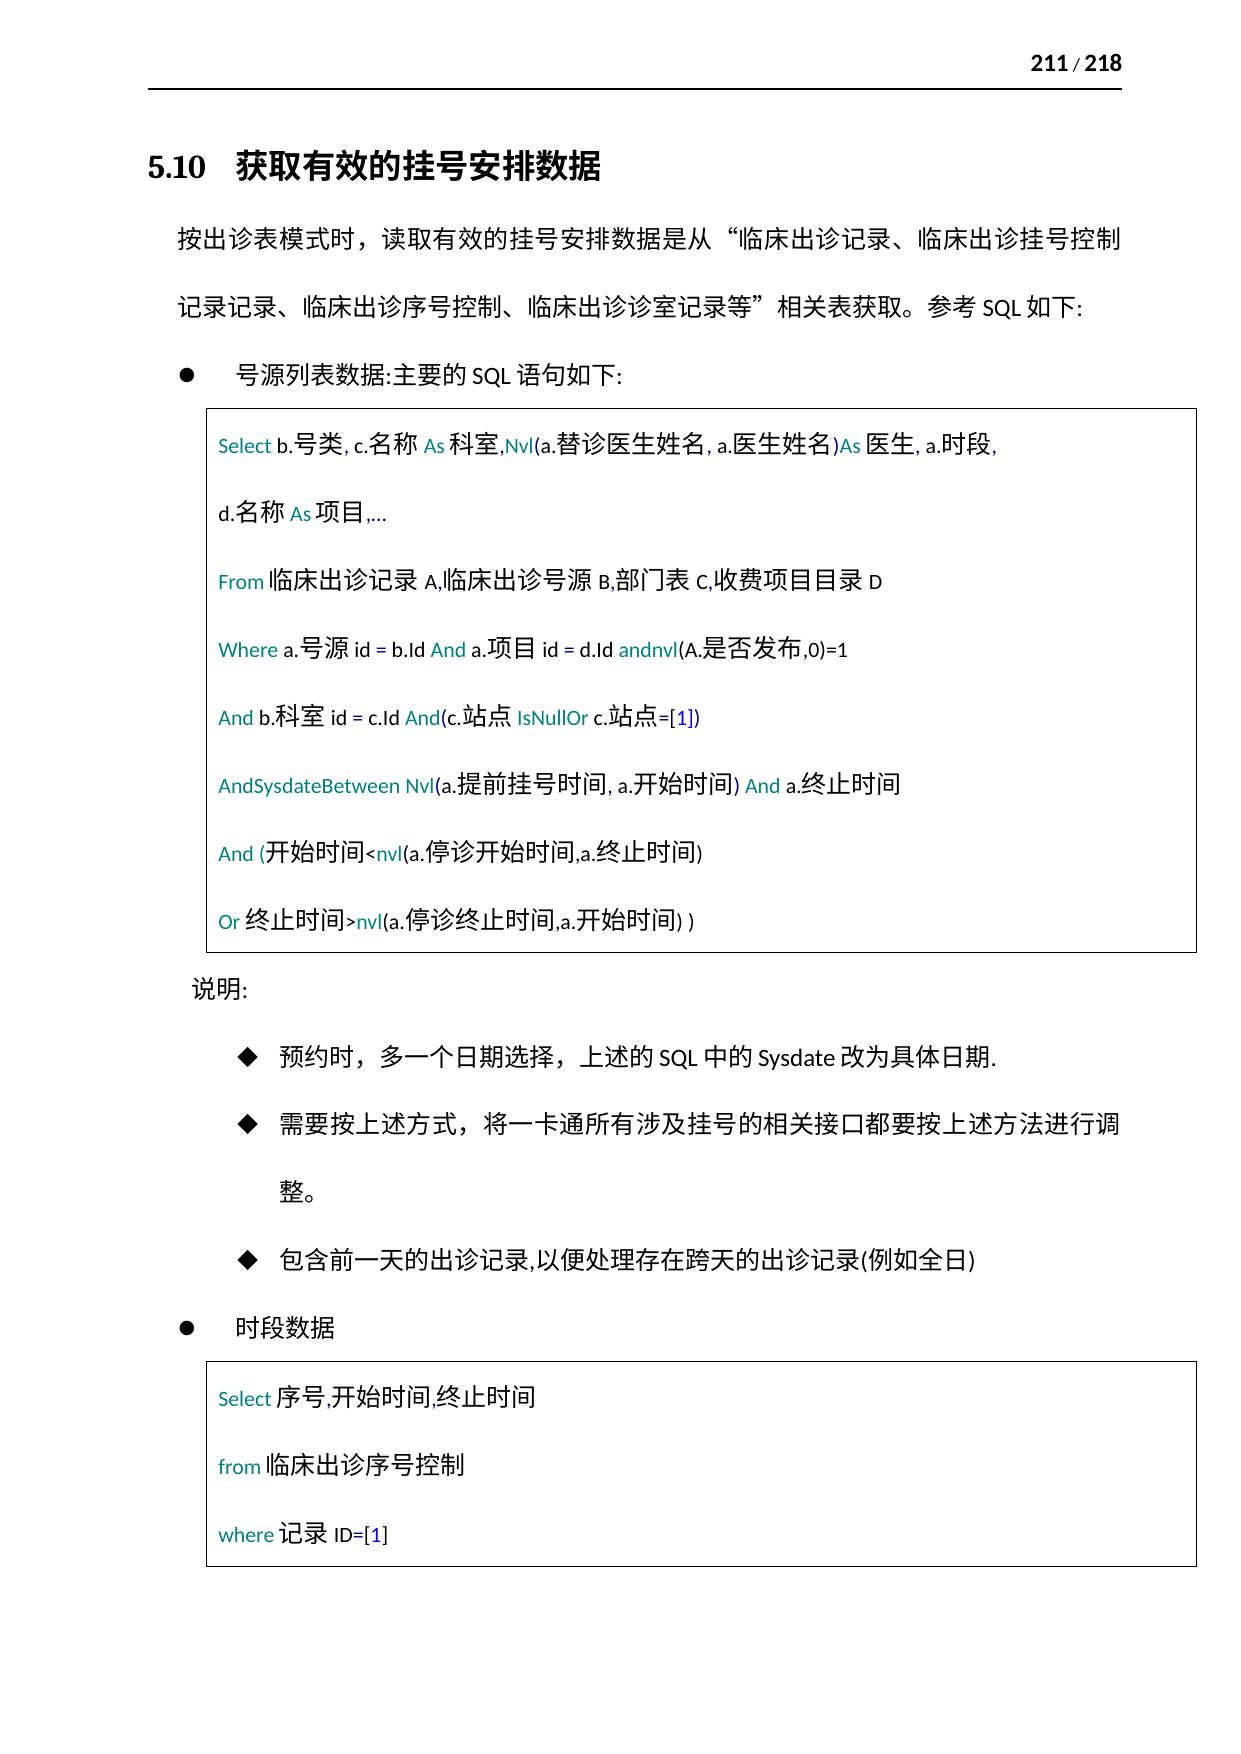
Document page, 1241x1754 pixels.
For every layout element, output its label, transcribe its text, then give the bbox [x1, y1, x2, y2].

list 需要按上述方式，将一卡通所有涉及挂号的相关接口都要按上述方法进行调整。 [235, 1089, 1122, 1225]
text 按出诊表模式时，读取有效的挂号安排数据是从“临床出诊记录、临床出诊挂号控制记录记录、临床出诊序号控制、临床出诊诊室记录等”相关表获取。参考SQL如下: [177, 204, 1122, 340]
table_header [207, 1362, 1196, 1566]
list 时段数据 [177, 1293, 1122, 1361]
subtitle 获取有效的挂号安排数据 [148, 130, 1122, 198]
list 说明: [191, 953, 1122, 1021]
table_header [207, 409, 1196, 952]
list 号源列表数据:主要的SQL语句如下: [177, 340, 1122, 408]
list 包含前一天的出诊记录,以便处理存在跨天的出诊记录(例如全日) [235, 1225, 1122, 1293]
list 预约时，多一个日期选择，上述的SQL中的Sysdate改为具体日期. [235, 1021, 1122, 1089]
